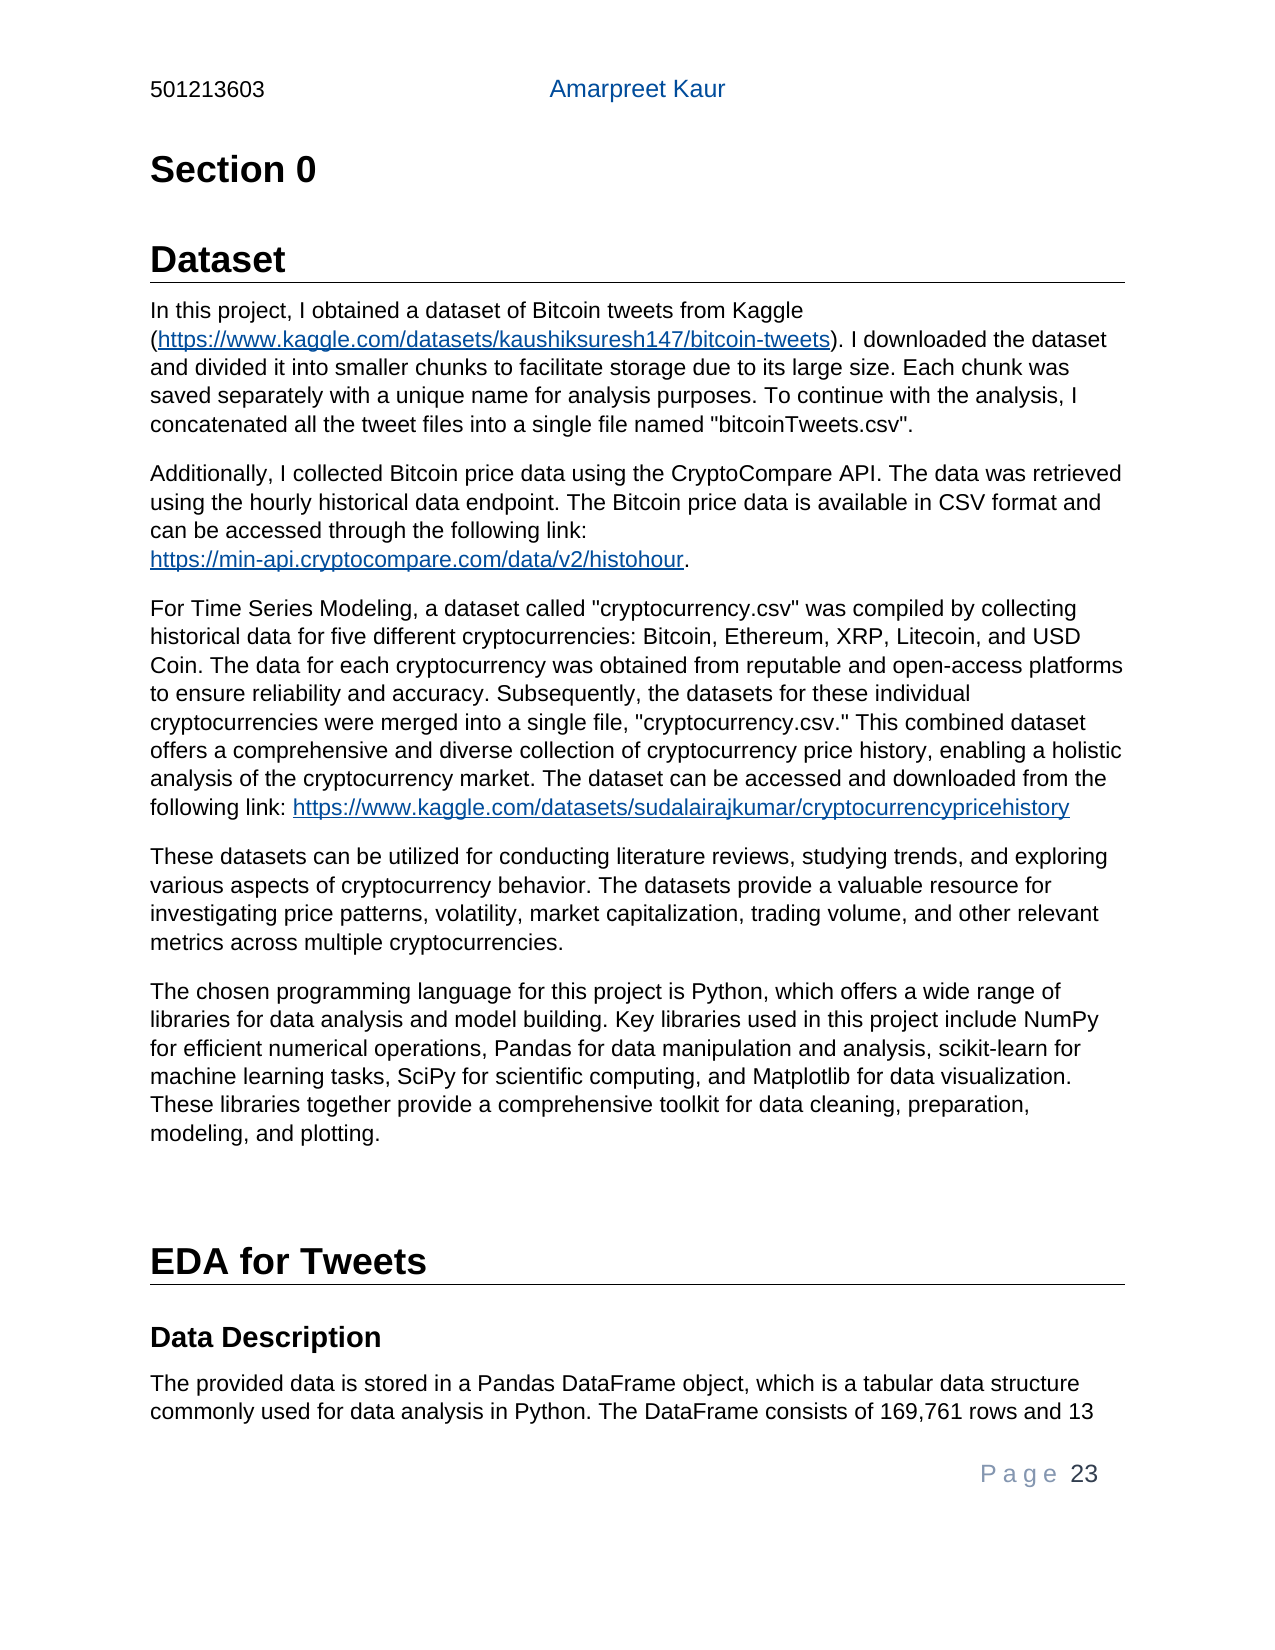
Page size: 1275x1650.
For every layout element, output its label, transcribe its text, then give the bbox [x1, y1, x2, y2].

text These datasets can be utilized for conducting literature reviews, studying trends, and exploring various aspects of cryptocurrency behavior. The datasets provide a valuable resource for investigating price patterns, volatility, market capitalization, trading volume, and other relevant metrics across multiple cryptocurrencies. [150, 843, 1125, 955]
subtitle Data Description [150, 1321, 1125, 1354]
text Additionally, I collected Bitcoin price data using the CryptoCompare API. The data was retrieved using the hourly historical data endpoint. The Bitcoin price data is available in CSV format and can be accessed through the following link: https://min-api.cryptocompare.com/data/v2/histohour. [150, 460, 1125, 572]
subtitle EDA for Tweets [150, 1239, 1125, 1284]
text The chosen programming language for this project is Python, which offers a wide range of libraries for data analysis and model building. Key libraries used in this project include NumPy for efficient numerical operations, Pandas for data manipulation and analysis, scikit-learn for machine learning tasks, SciPy for scientific computing, and Matplotlib for data visualization. These libraries together provide a comprehensive toolkit for data cleaning, preparation, modeling, and plotting. [150, 978, 1125, 1146]
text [150, 1370, 1125, 1425]
subtitle Dataset [150, 237, 1125, 282]
text In this project, I obtained a dataset of Bitcoin tweets from Kaggle (https://www.kaggle.com/datasets/kaushiksuresh147/bitcoin-tweets). I downloaded the dataset and divided it into smaller chunks to facilitate storage due to its large size. Each chunk was saved separately with a unique name for analysis purposes. To continue with the analysis, I concatenated all the tweet files into a single file named "bitcoinTweets.csv". [150, 297, 1125, 437]
text For Time Series Modeling, a dataset called "cryptocurrency.csv" was compiled by collecting historical data for five different cryptocurrencies: Bitcoin, Ethereum, XRP, Litecoin, and USD Coin. The data for each cryptocurrency was obtained from reputable and open-access platforms to ensure reliability and accuracy. Subsequently, the datasets for these individual cryptocurrencies were merged into a single file, "cryptocurrency.csv." This combined dataset offers a comprehensive and diverse collection of cryptocurrency price history, enabling a holistic analysis of the cryptocurrency market. The dataset can be accessed and downloaded from the following link: https://www.kaggle.com/datasets/sudalairajkumar/cryptocurrencypricehistory [150, 595, 1125, 820]
subtitle Section 0 [150, 148, 1125, 191]
